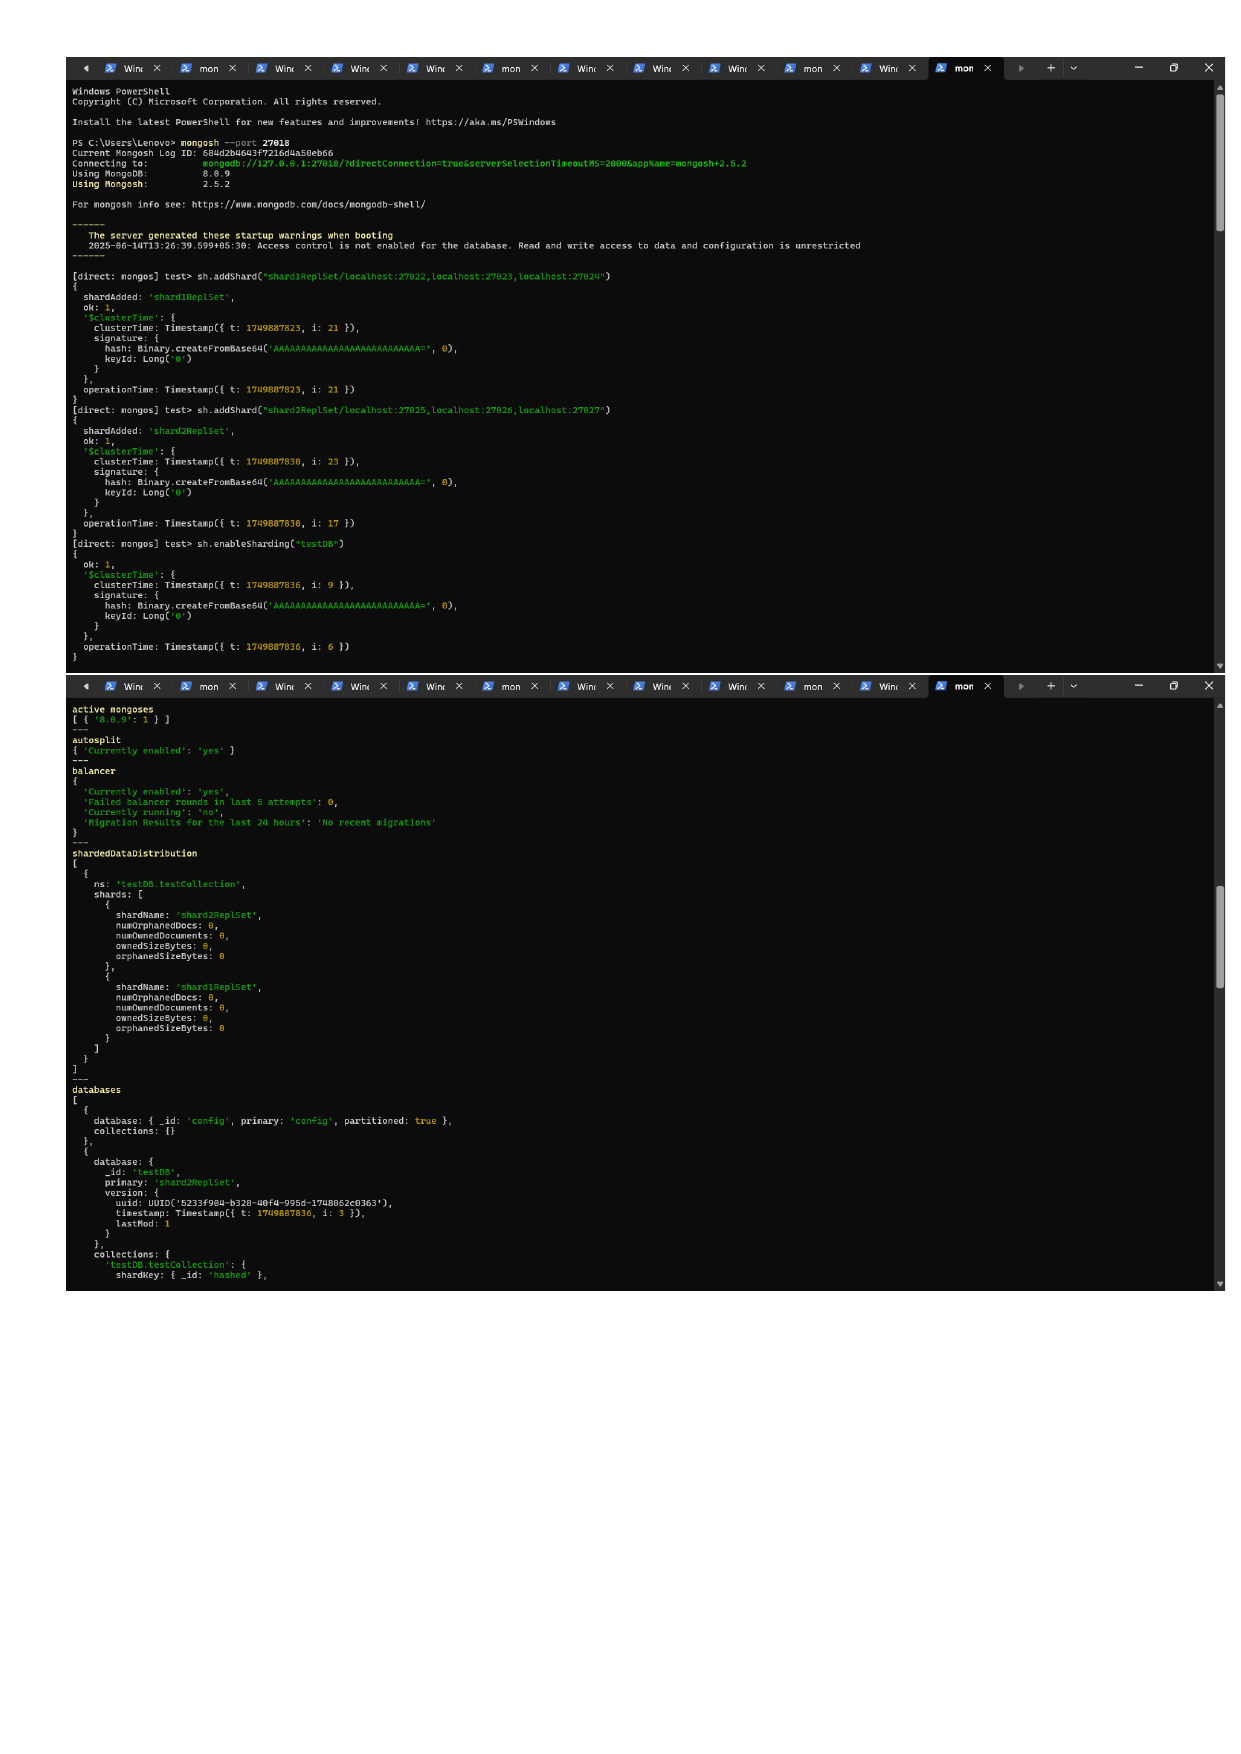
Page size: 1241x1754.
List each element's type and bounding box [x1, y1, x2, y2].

picture [66, 57, 1226, 673]
picture [66, 675, 1226, 1291]
